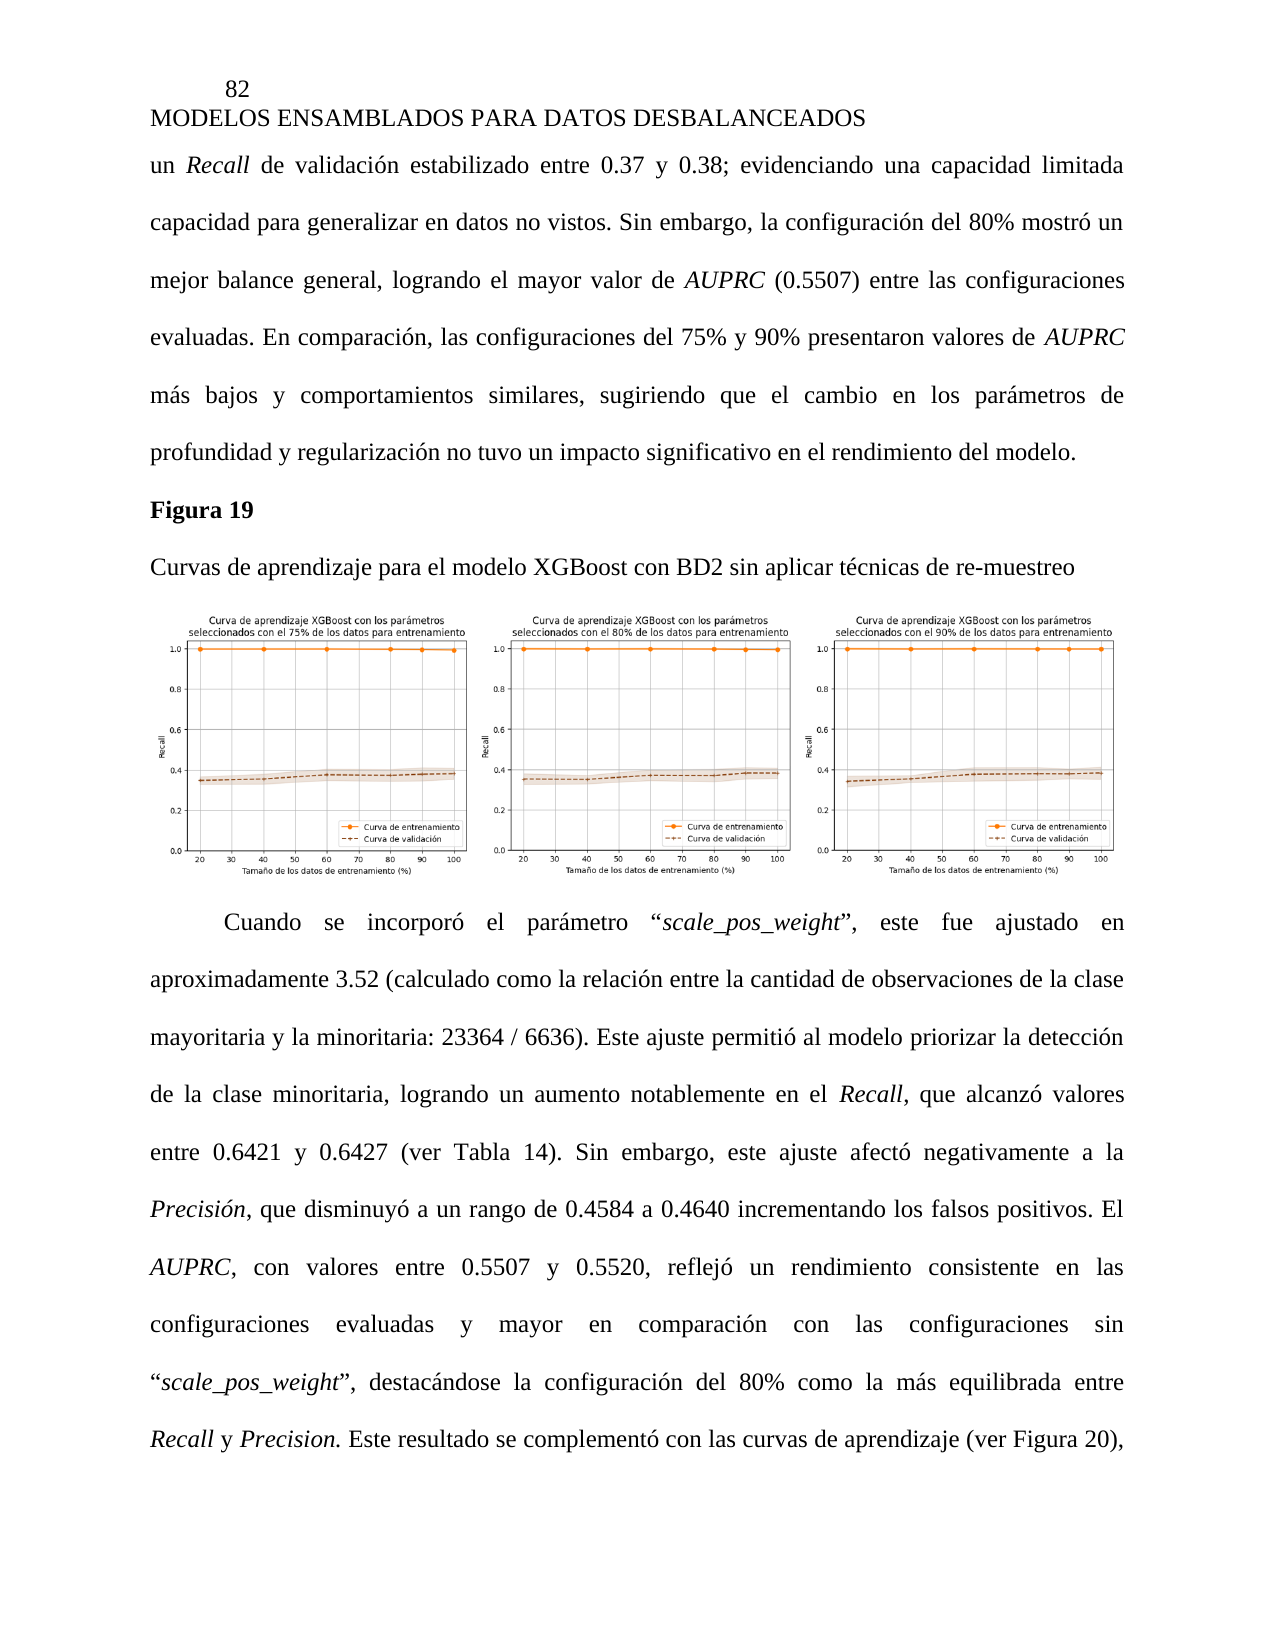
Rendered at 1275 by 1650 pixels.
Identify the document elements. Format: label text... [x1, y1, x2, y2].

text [150, 150, 1125, 466]
picture [150, 610, 1126, 879]
text Figura 19 Curvas de aprendizaje para el modelo XGBoost con BD2 sin aplicar técnicas de re-muestreo [150, 495, 1125, 581]
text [150, 907, 1125, 1453]
